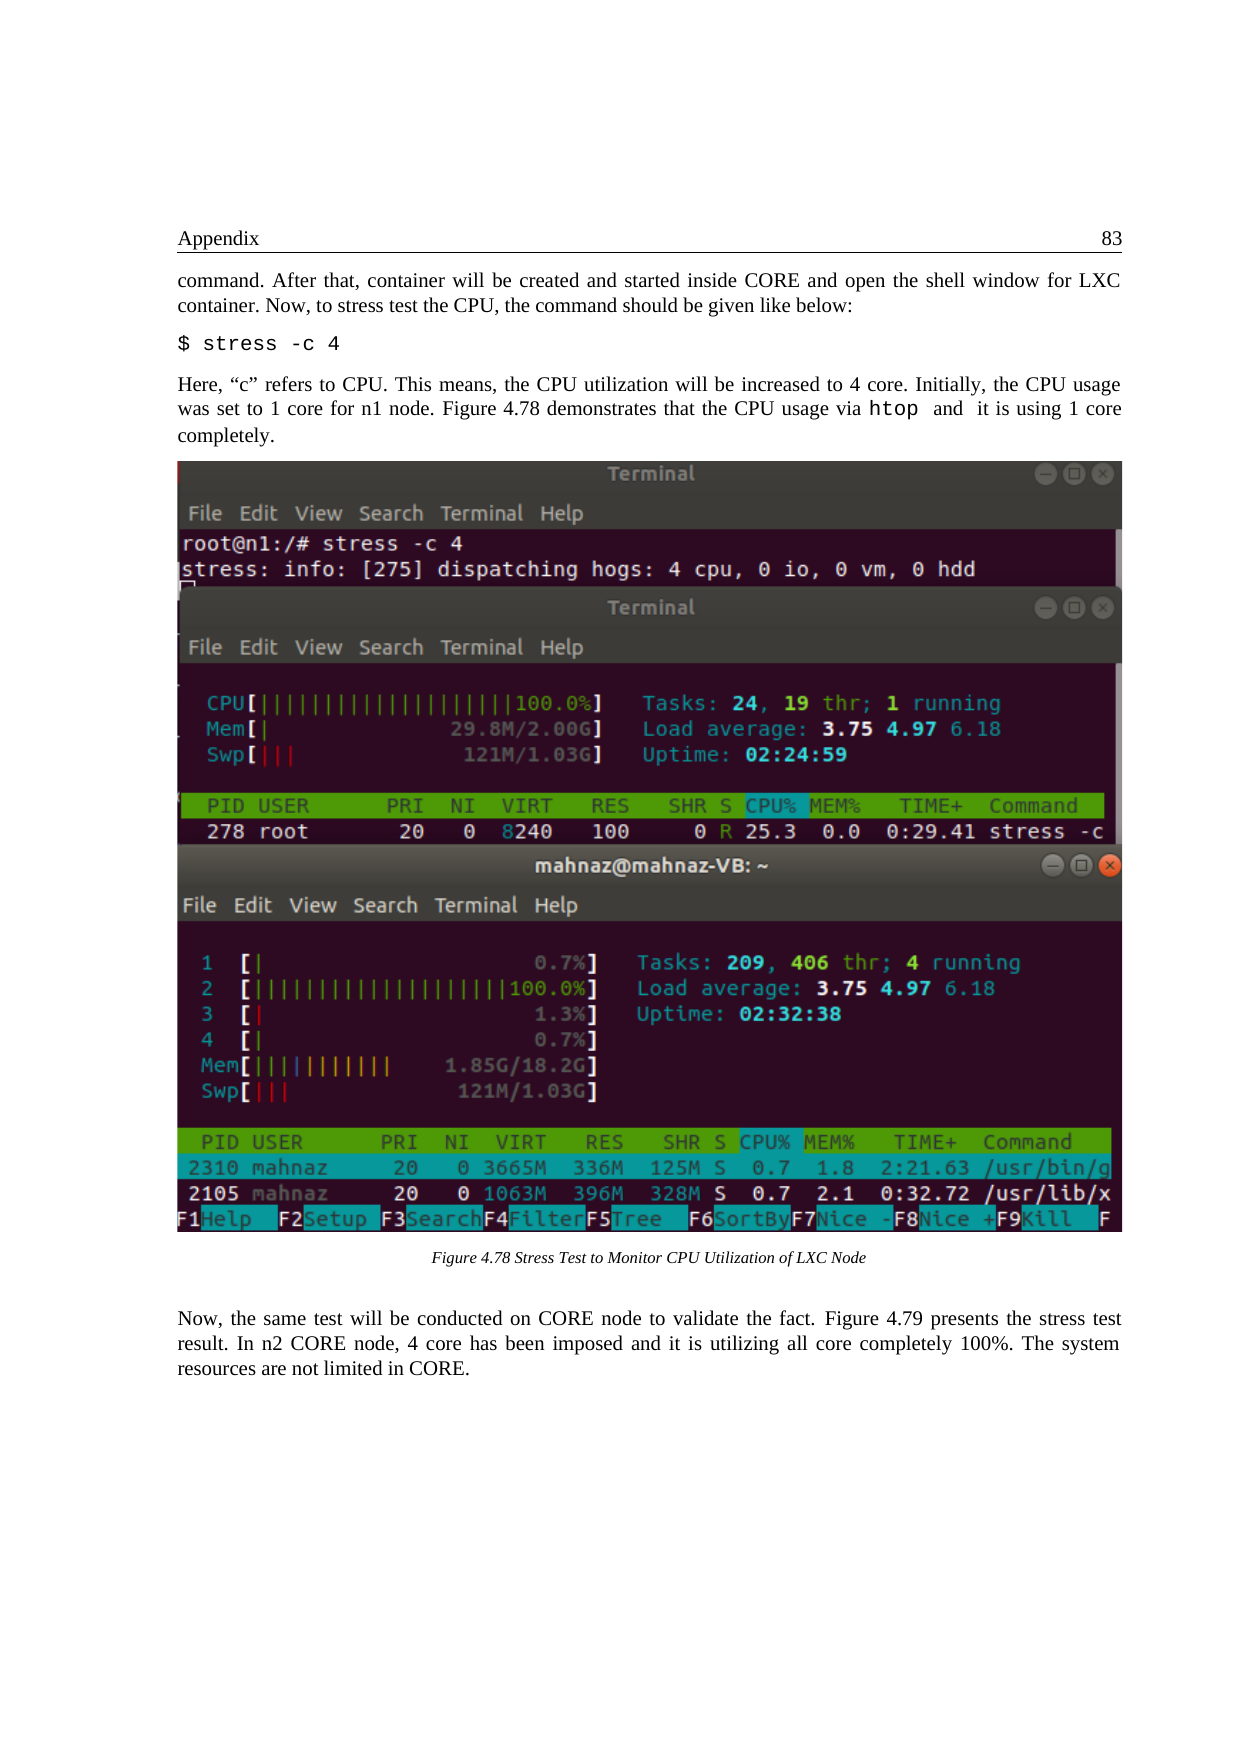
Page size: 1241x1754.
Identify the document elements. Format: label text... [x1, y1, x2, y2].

text Here, “c” refers to CPU. This means, the CPU utilization will be increased to 4 core. Initially, the CPU usage was set to 1 core for n1 node. Figure 4.78 demonstrates that the CPU usage via htop and it is using 1 core completely. [177, 371, 1122, 447]
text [177, 267, 1122, 317]
picture [177, 461, 1123, 1232]
text $ stress -c 4 [177, 332, 1122, 357]
text Now, the same test will be conducted on CORE node to validate the fact. Figure 4.79 presents the stress test result. In n2 CORE node, 4 core has been imposed and it is utilizing all core completely 100%. The system resources are not limited in CORE. [177, 1305, 1122, 1380]
text Figure 4.78 Stress Test to Monitor CPU Utilization of LXC Node [177, 1248, 1122, 1267]
